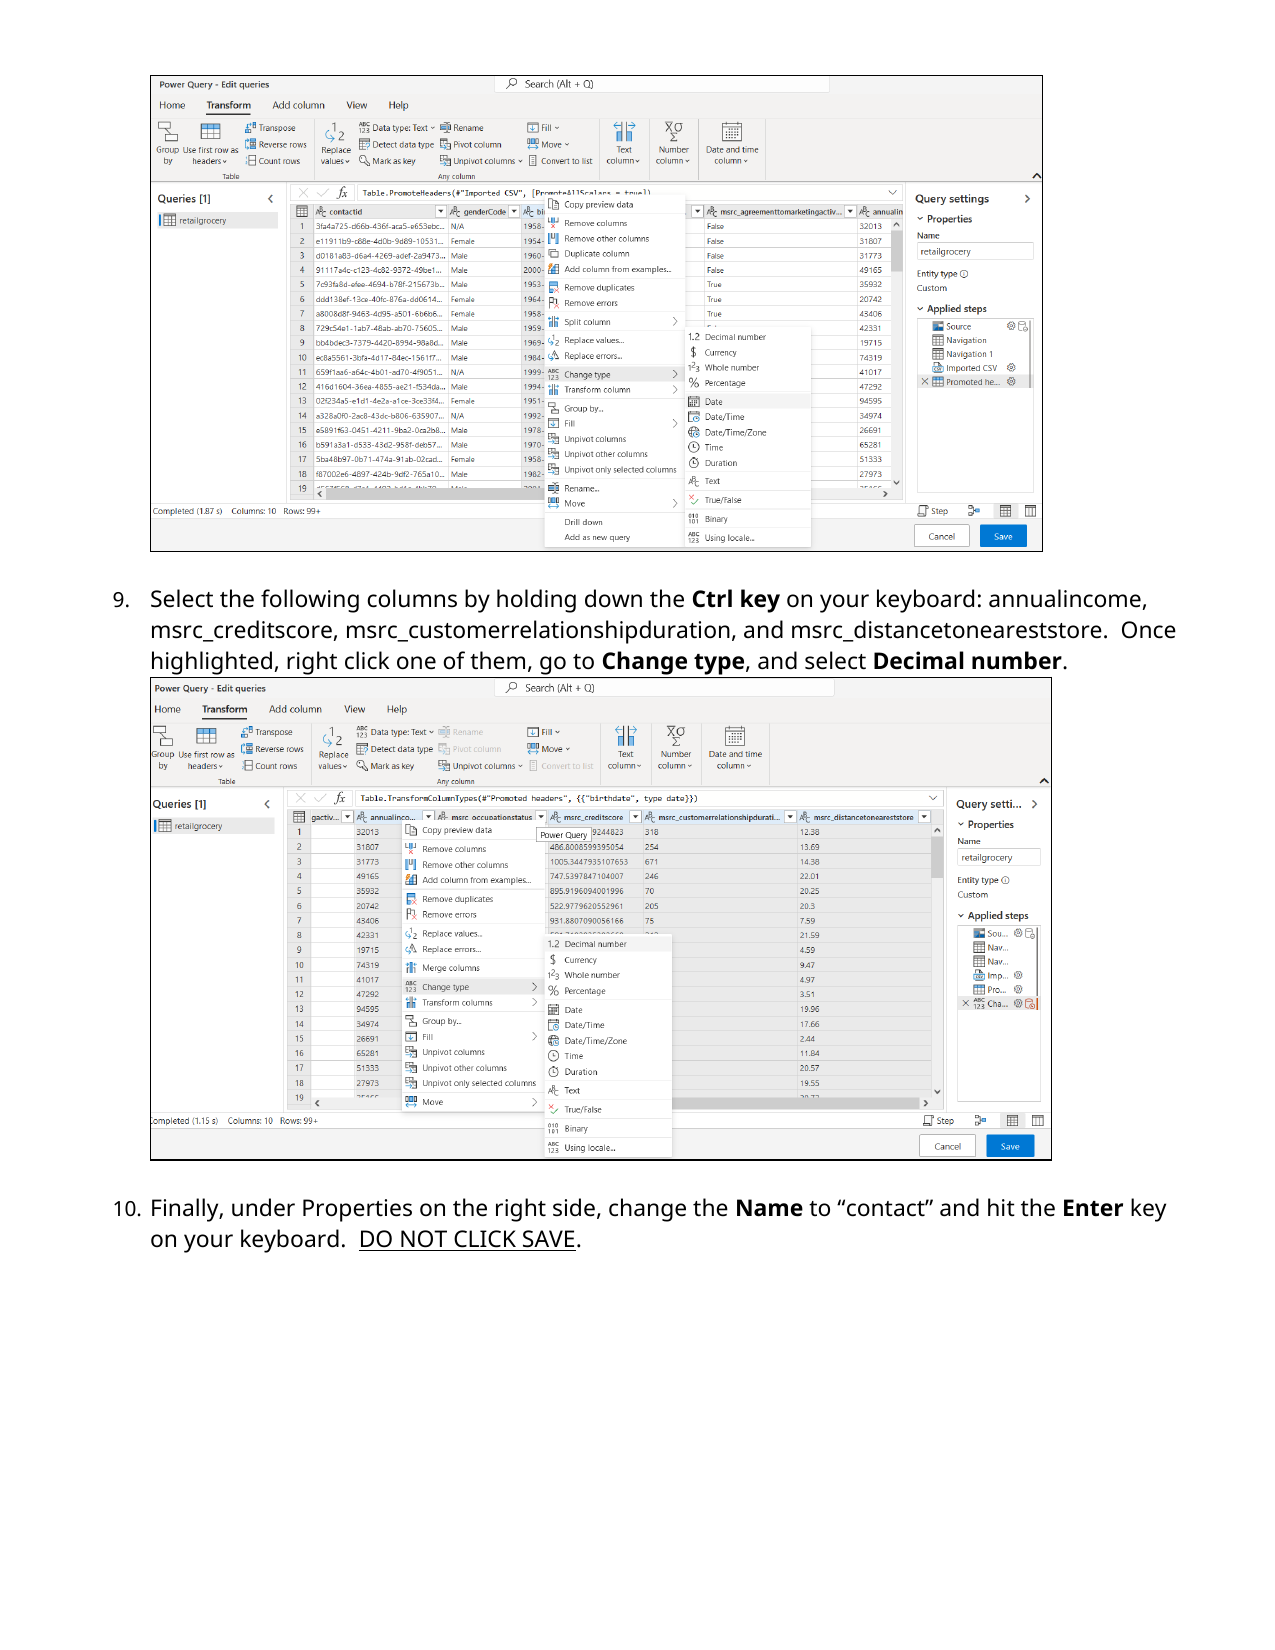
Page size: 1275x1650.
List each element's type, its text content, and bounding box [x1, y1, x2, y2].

list Select the following columns by holding down the Ctrl key on your keyboard: annualincome, msrc_creditscore, msrc_customerrelationshipduration, and msrc_distancetoneareststore. Once highlighted, right click one of them, go to Change type, and select Decimal number. [112, 583, 1200, 677]
list Finally, under Properties on the right side, change the Name to “contact” and hit the Enter key on your keyboard. DO NOT CLICK SAVE. [112, 1192, 1200, 1254]
picture [151, 678, 1051, 1159]
picture [151, 76, 1042, 551]
